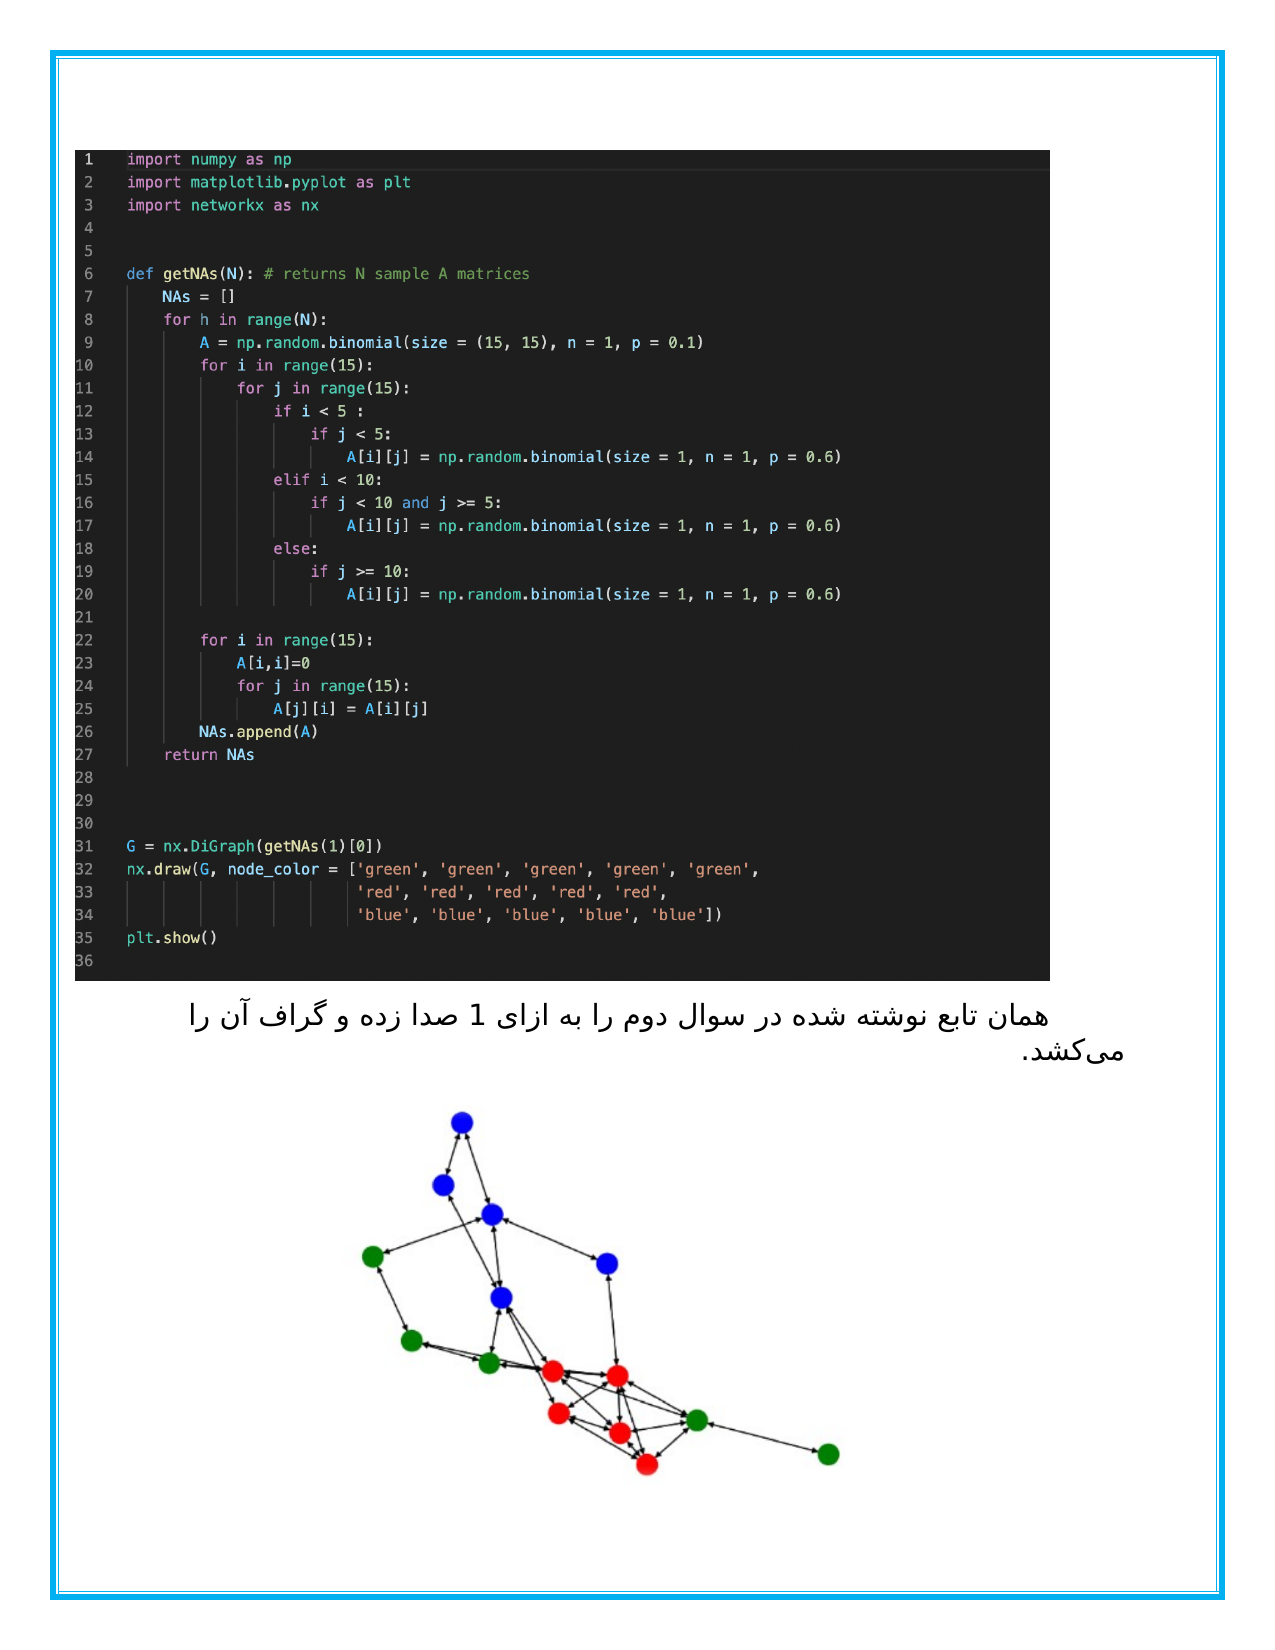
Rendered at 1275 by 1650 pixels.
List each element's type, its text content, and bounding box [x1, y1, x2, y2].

picture [353, 1115, 846, 1471]
picture [75, 150, 1050, 981]
text همان تابع نوشته شده در سوال دوم را به ازای 1 صدا زده و گراف آن را می‌کشد. [150, 998, 1125, 1068]
